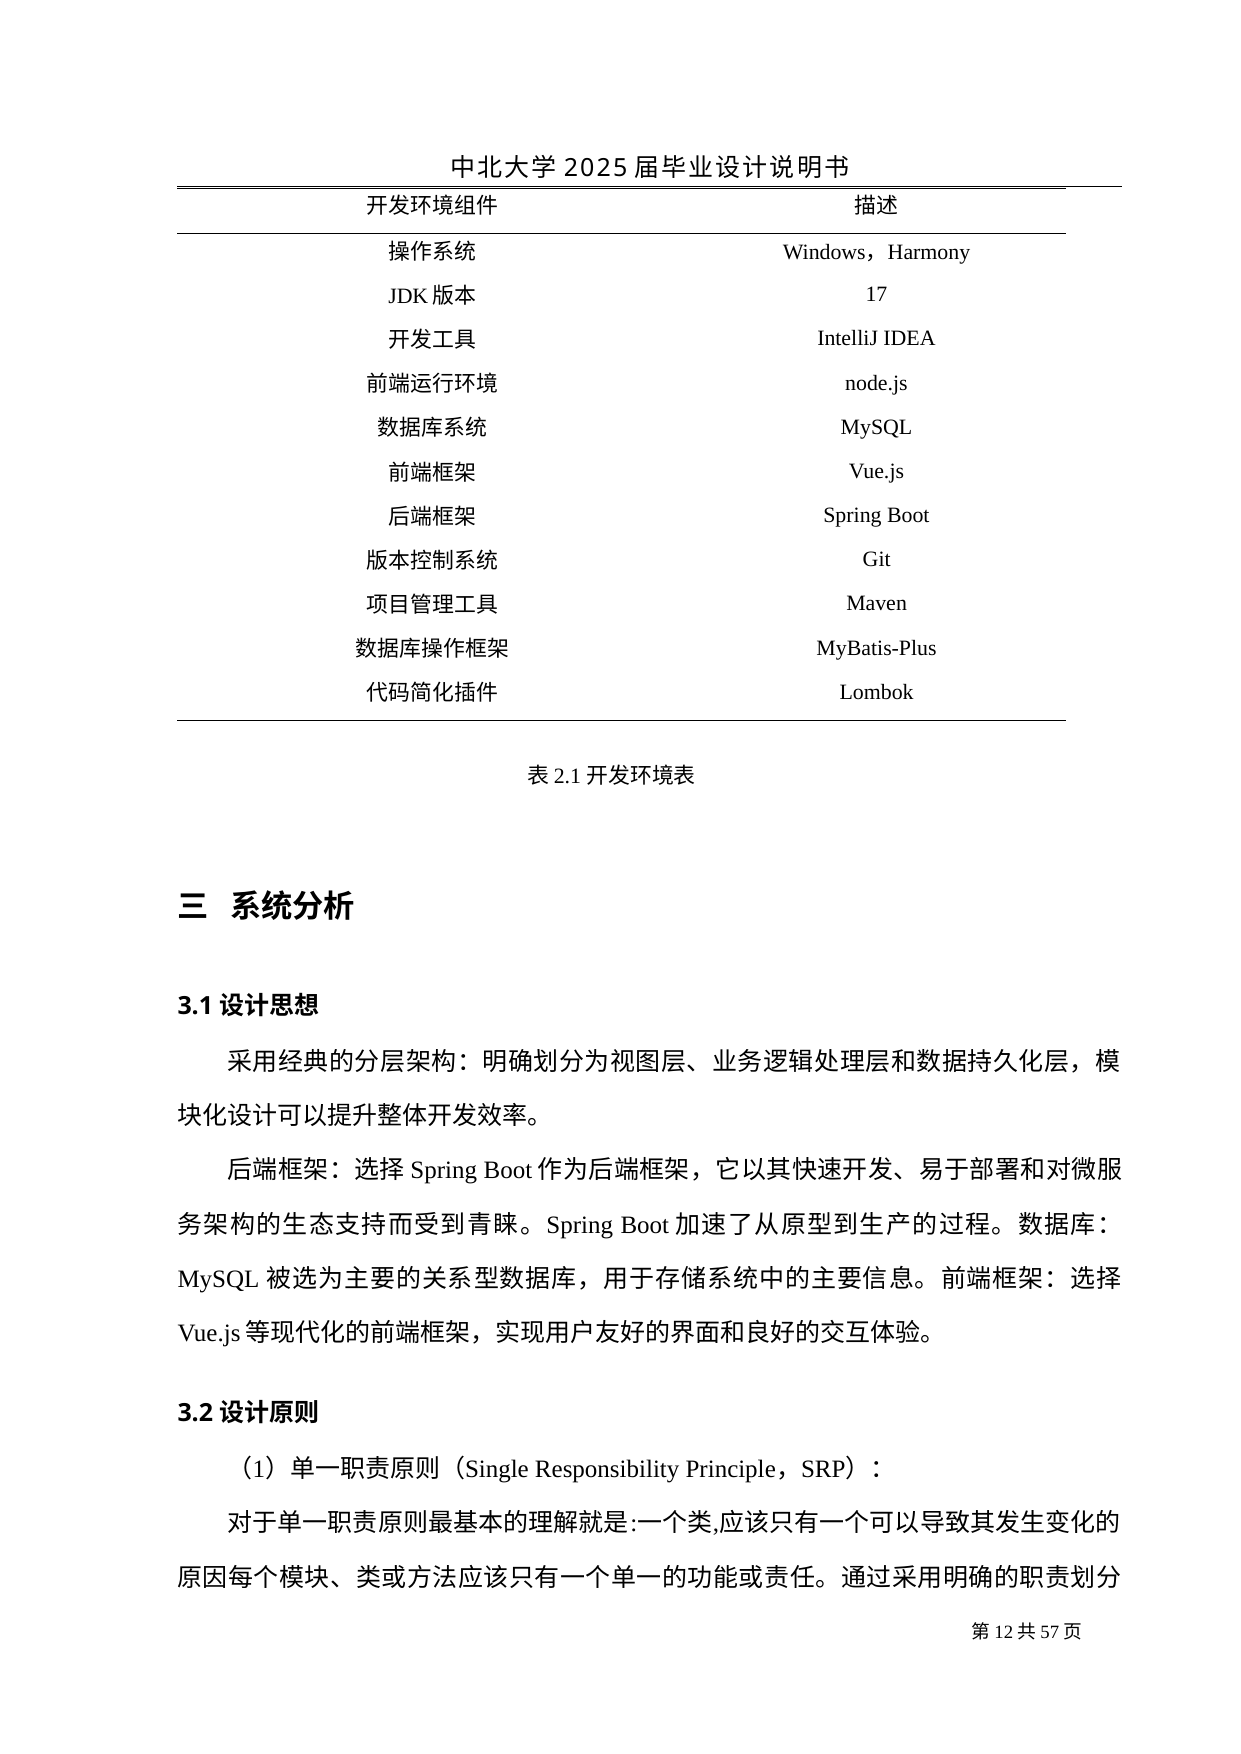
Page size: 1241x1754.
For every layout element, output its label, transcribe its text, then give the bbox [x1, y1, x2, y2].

text 采用经典的分层架构：明确划分为视图层、业务逻辑处理层和数据持久化层，模块化设计可以提升整体开发效率。 [177, 1041, 1122, 1132]
table_cell node.js [621, 366, 1066, 410]
table_cell 前端框架 [177, 455, 621, 499]
text 3.2 设计原则 [177, 1392, 1122, 1428]
text 系统分析 [177, 881, 1122, 926]
text 3.1 设计思想 [177, 985, 1122, 1021]
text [177, 1503, 1122, 1593]
table_cell 后端框架 [177, 499, 621, 543]
table_cell Git [621, 543, 1066, 587]
text 后端框架：选择Spring Boot作为后端框架，它以其快速开发、易于部署和对微服务架构的生态支持而受到青睐。Spring Boot加速了从原型到生产的过程。数据库：MySQL 被选为主要的关系型数据库，用于存储系统中的主要信息。前端框架：选择Vue.js等现代化的前端框架，实现用户友好的界面和良好的交互体验。 [177, 1150, 1122, 1349]
table_cell MySQL [621, 410, 1066, 454]
table_cell IntelliJ IDEA [621, 322, 1066, 366]
table_cell 版本控制系统 [177, 543, 621, 587]
table_cell Vue.js [621, 455, 1066, 499]
table_cell Maven [621, 587, 1066, 631]
table_cell 数据库系统 [177, 410, 621, 454]
table_cell Windows，Harmony [621, 234, 1066, 278]
table_cell 前端运行环境 [177, 366, 621, 410]
text （1）单一职责原则（Single Responsibility Principle，SRP）： [177, 1448, 1122, 1484]
table_cell 数据库操作框架 [177, 631, 621, 675]
table_cell JDK版本 [177, 278, 621, 322]
table_cell Lombok [621, 675, 1066, 719]
table_cell 操作系统 [177, 234, 621, 278]
table_cell 代码简化插件 [177, 675, 621, 719]
table_header 开发环境组件 [177, 189, 621, 233]
table_cell 17 [621, 278, 1066, 322]
table_cell 开发工具 [177, 322, 621, 366]
table_cell MyBatis-Plus [621, 631, 1066, 675]
table_cell Spring Boot [621, 499, 1066, 543]
table_cell 项目管理工具 [177, 587, 621, 631]
text 表2.1 开发环境表 [483, 758, 1122, 790]
table_header 描述 [621, 189, 1066, 233]
